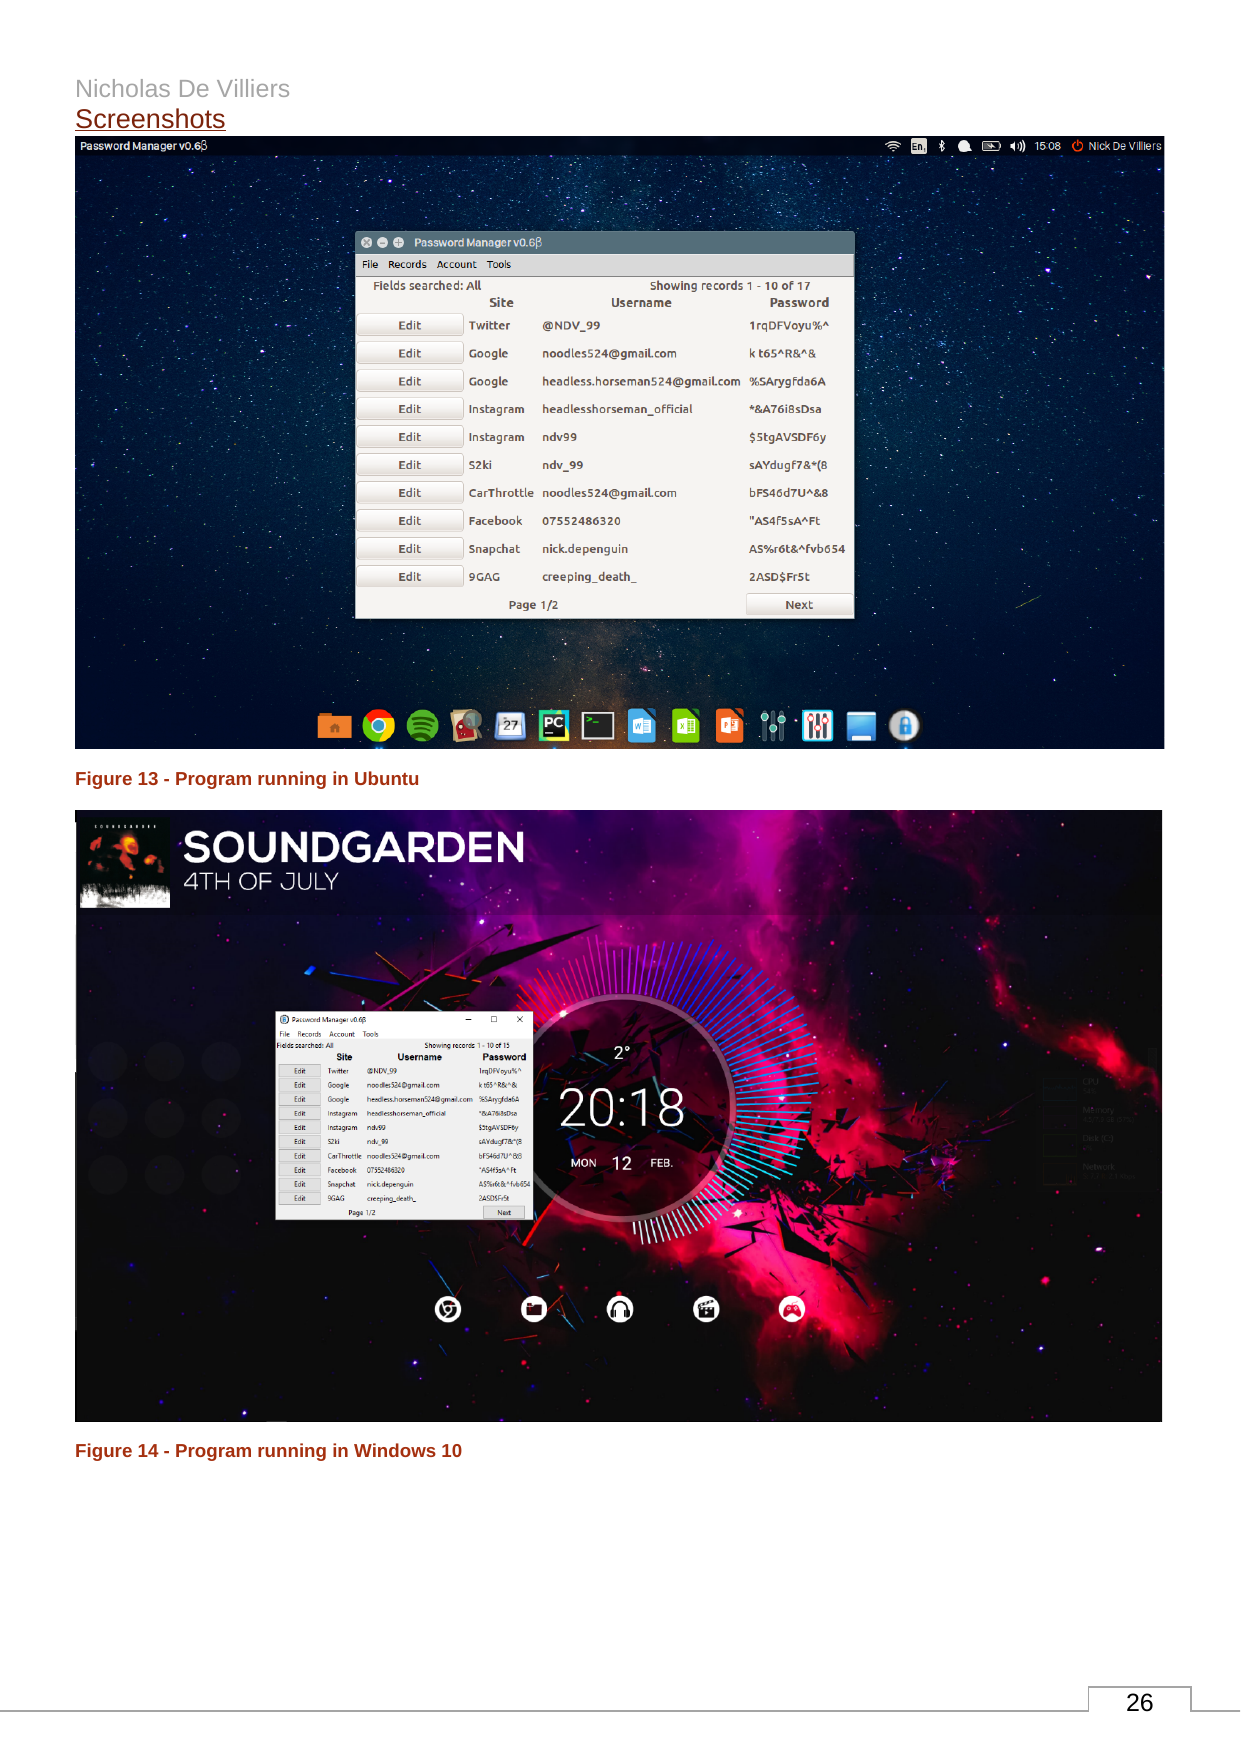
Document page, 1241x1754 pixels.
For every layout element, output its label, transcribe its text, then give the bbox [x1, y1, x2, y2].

text Figure 14 - Program running in Windows 10 [75, 1440, 1165, 1462]
text Figure 13 - Program running in Ubuntu [75, 768, 1165, 789]
picture [75, 810, 1163, 1422]
picture [75, 136, 1165, 749]
subtitle Screenshots [75, 103, 1165, 134]
